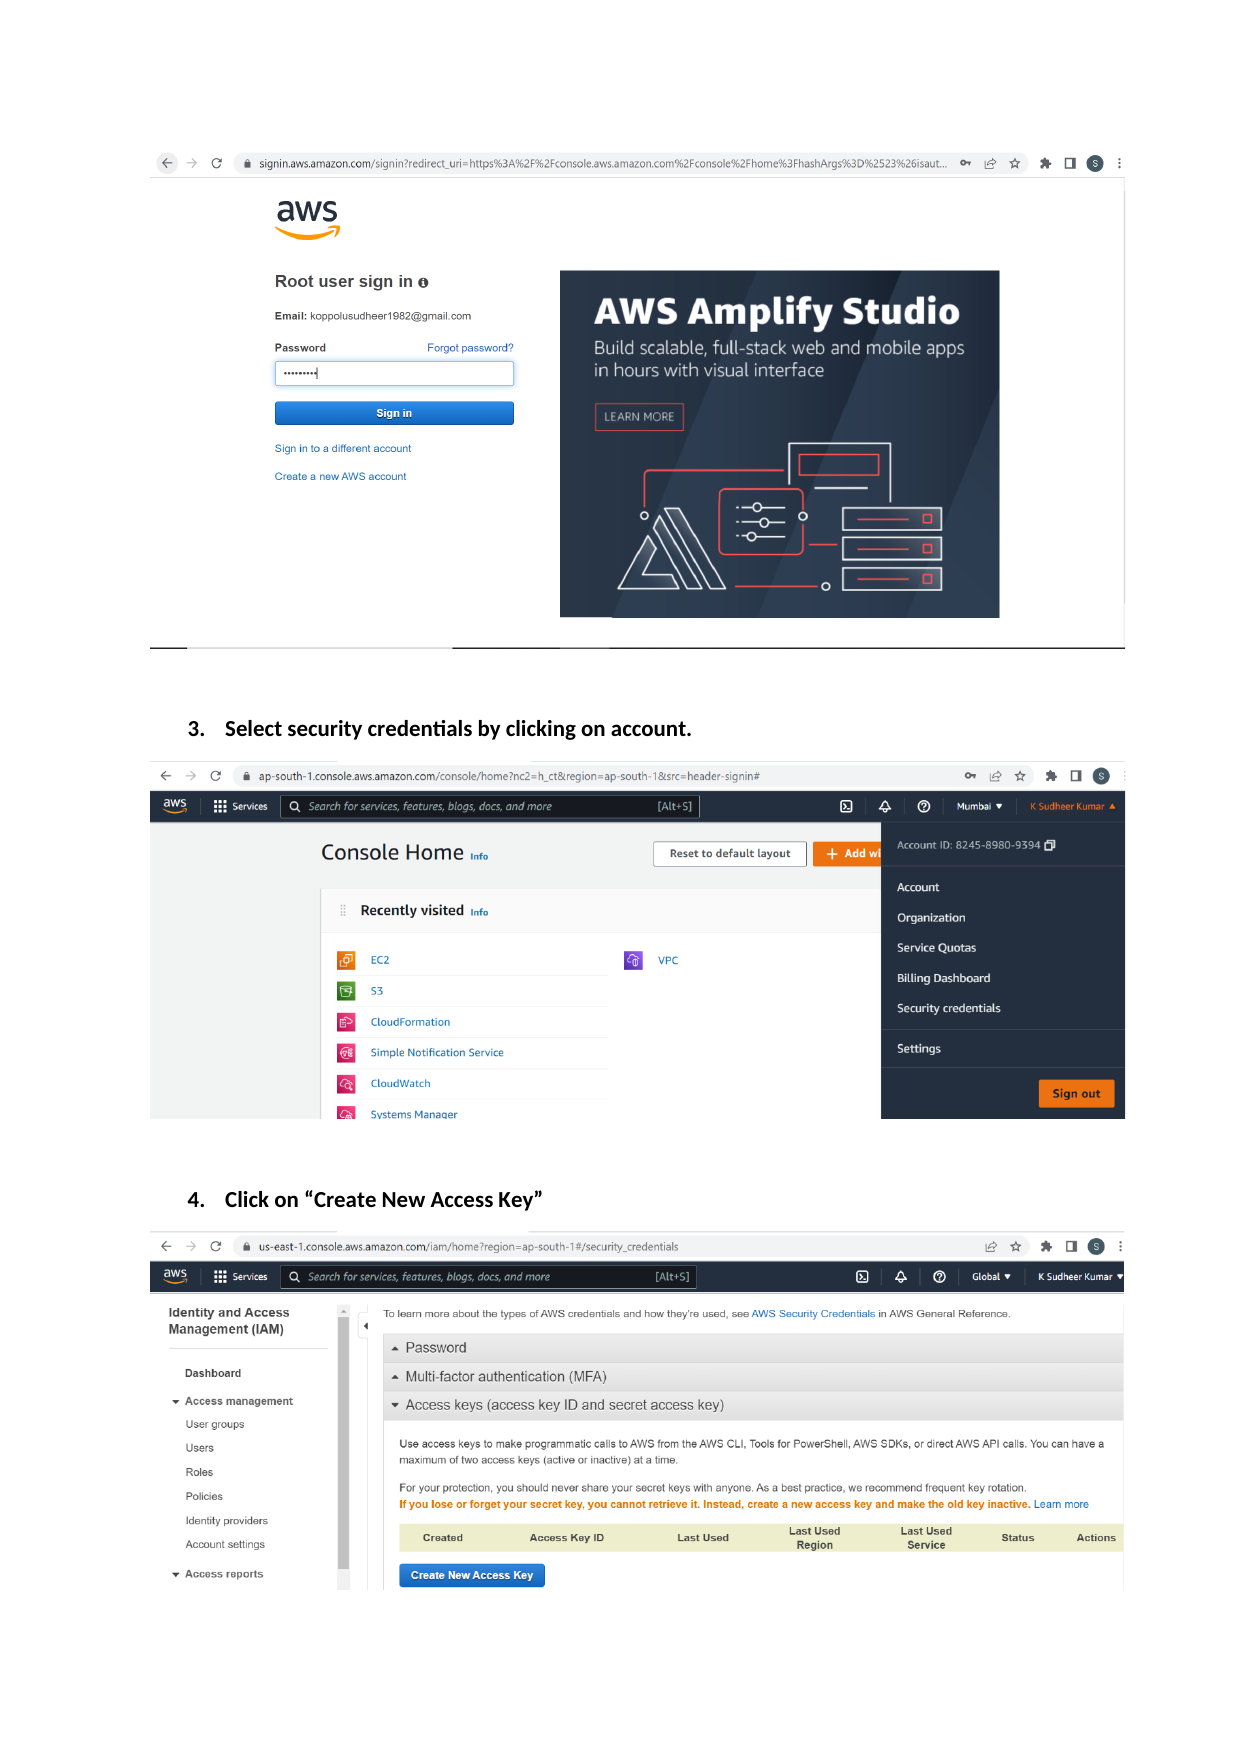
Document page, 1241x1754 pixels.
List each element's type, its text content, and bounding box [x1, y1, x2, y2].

list Click on “Create New Access Key” [187, 1185, 1090, 1213]
picture [150, 150, 1125, 649]
picture [150, 761, 1125, 1119]
list Select security credentials by clicking on account. [187, 714, 1090, 742]
picture [150, 1231, 1124, 1590]
